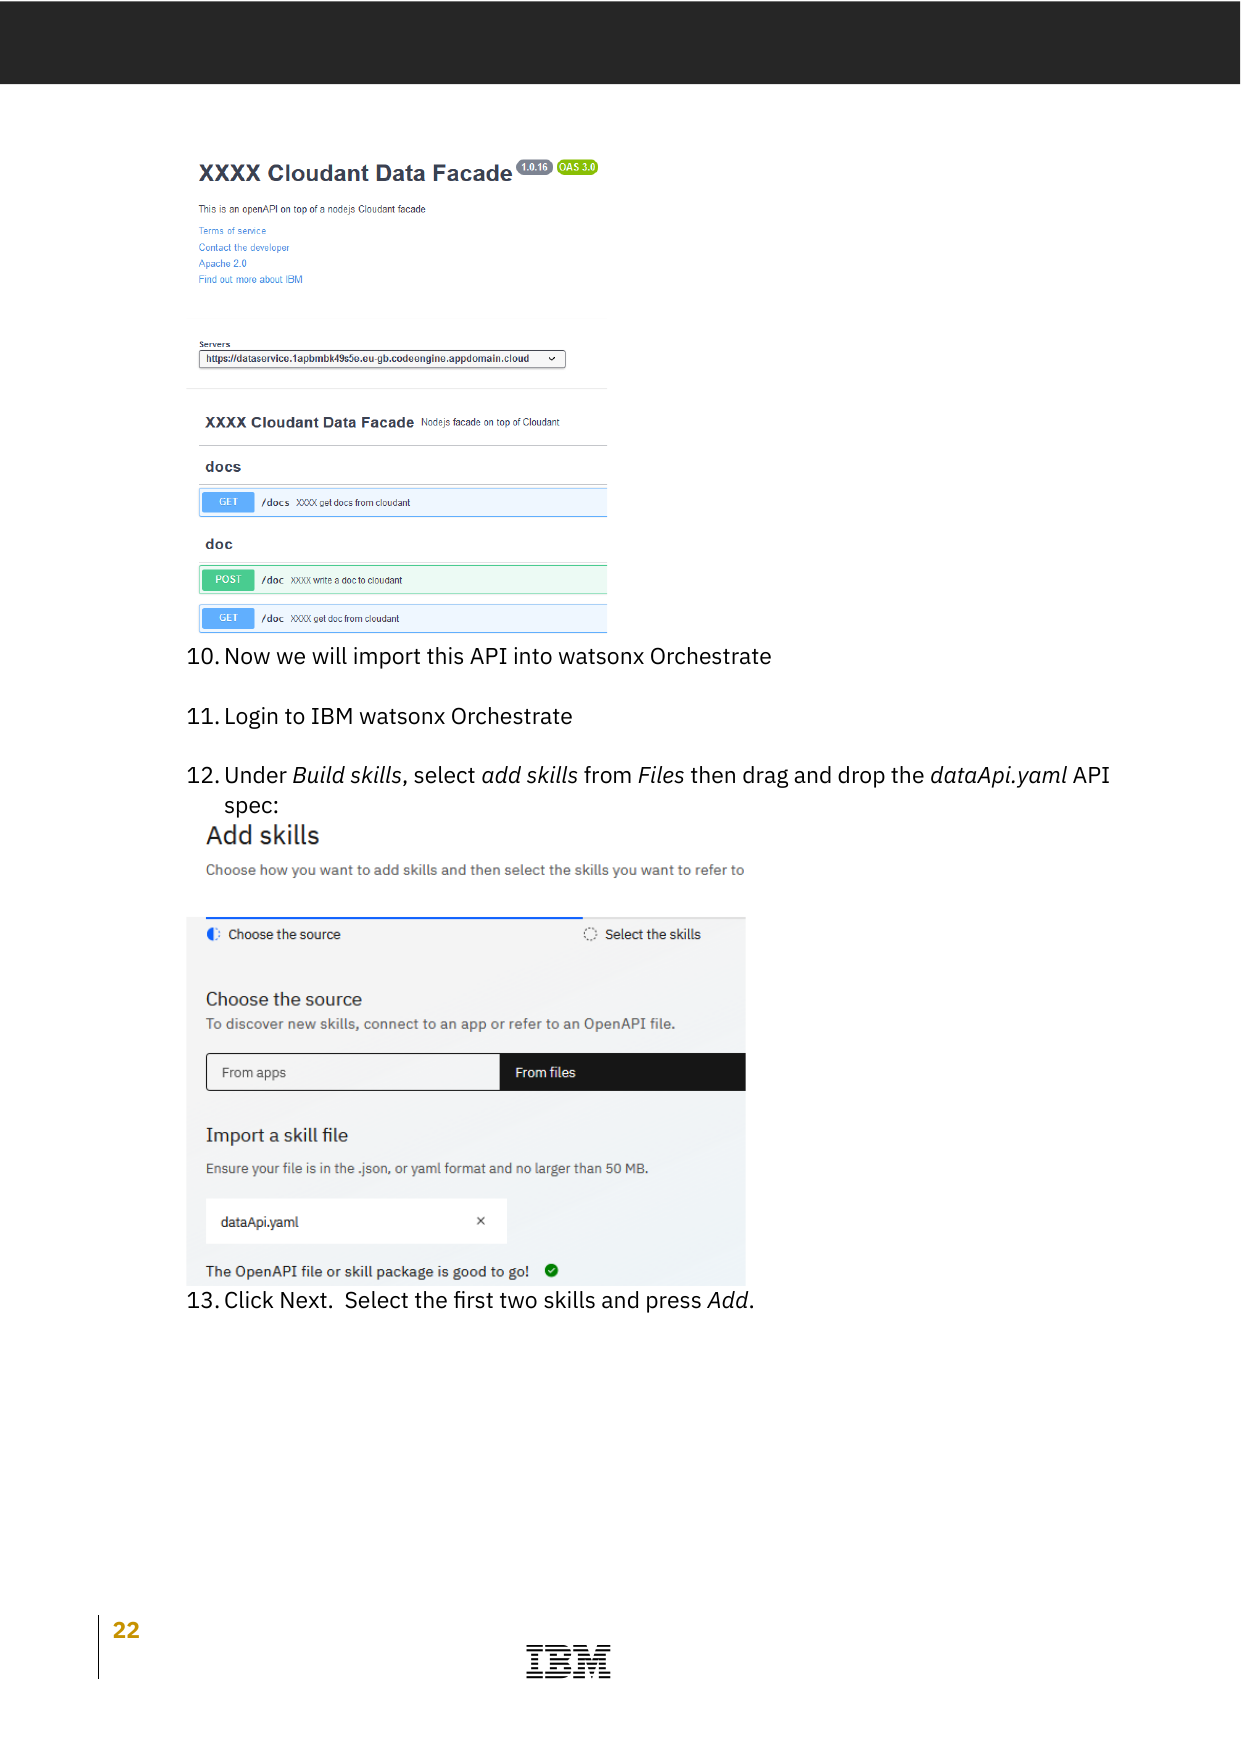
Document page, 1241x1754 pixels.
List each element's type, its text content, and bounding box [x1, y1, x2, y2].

picture [526, 1645, 611, 1679]
list Click Next. Select the first two skills and press Add. [186, 1285, 1128, 1315]
list Login to IBM watsonx Orchestrate [186, 701, 1128, 730]
list Under Build skills, select add skills from Files then drag and drop the dataApi.yaml API spec: [186, 760, 1128, 820]
picture [186, 150, 608, 641]
picture [186, 819, 746, 1286]
list Now we will import this API into watsonx Orchestrate [186, 641, 1128, 671]
